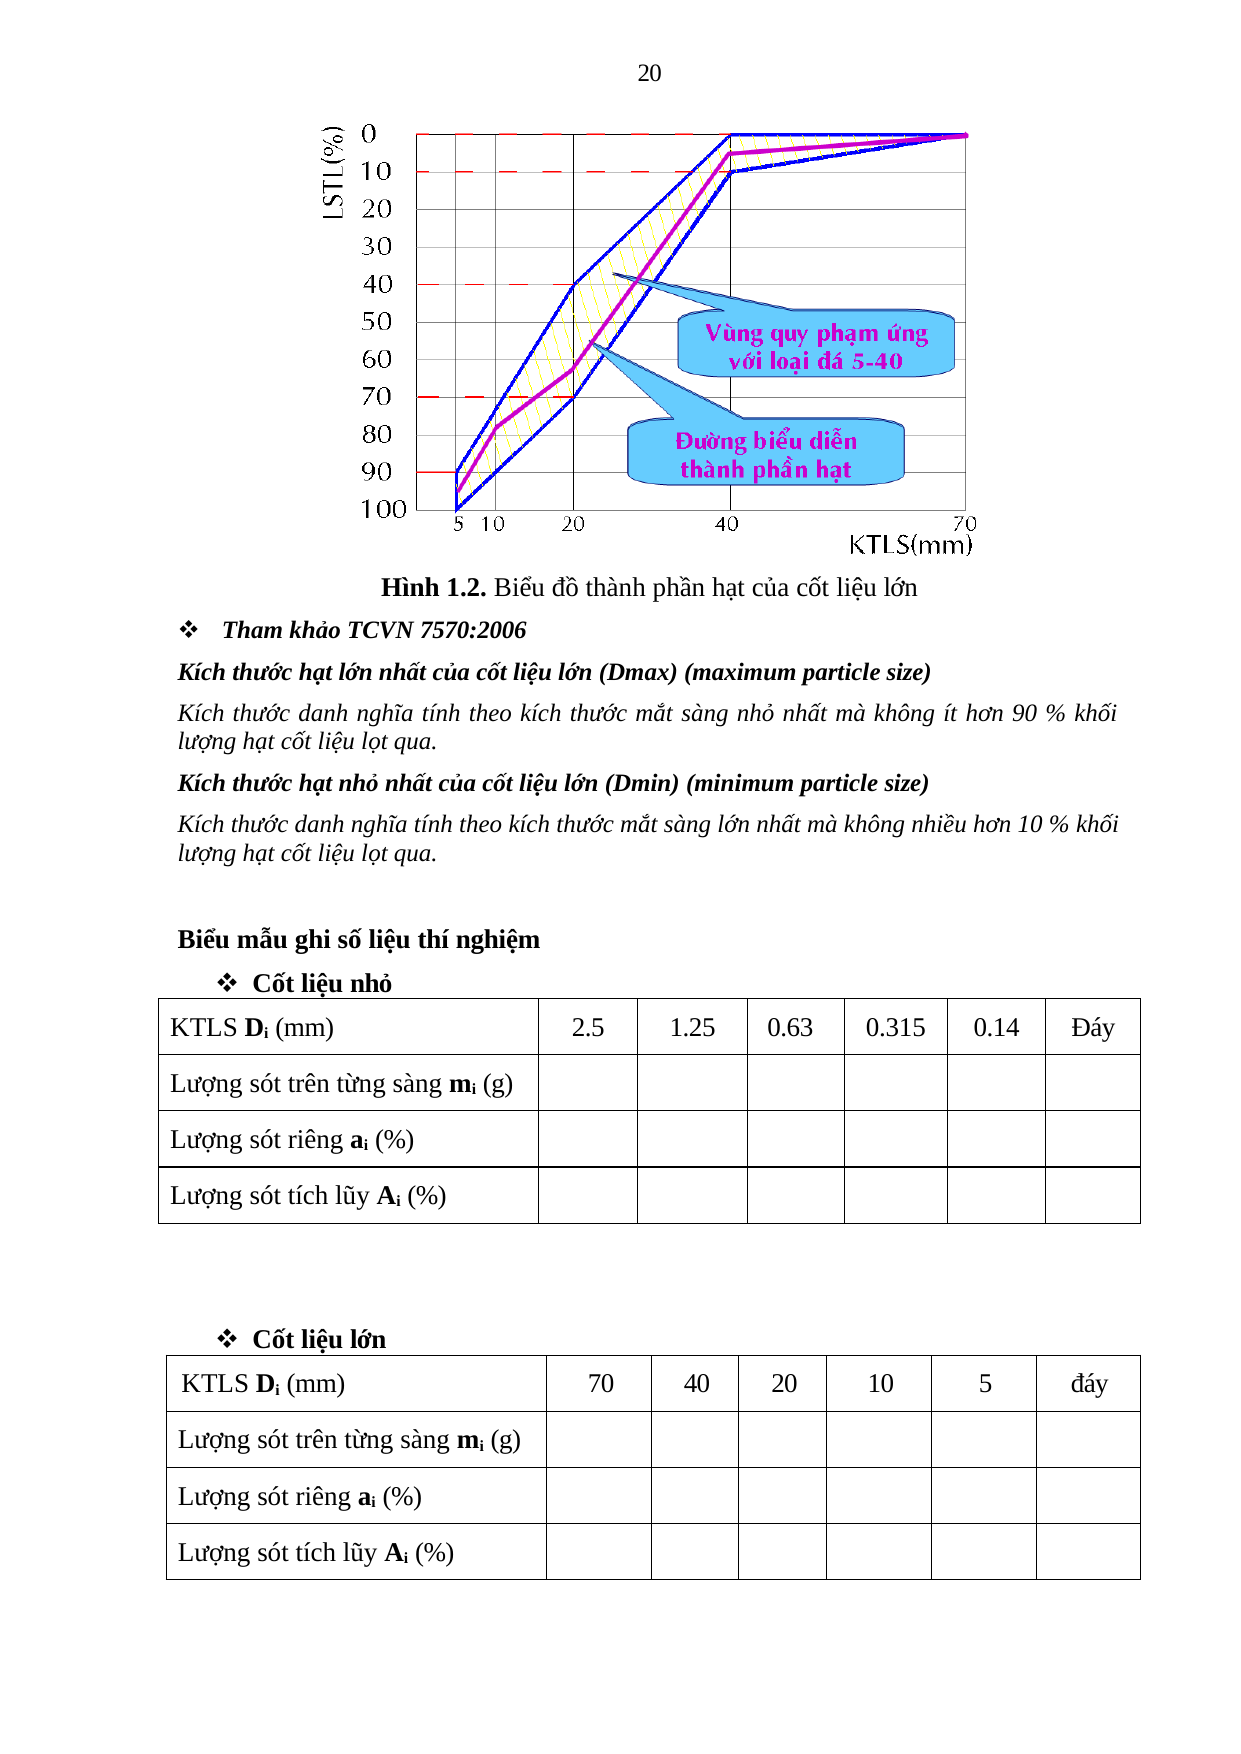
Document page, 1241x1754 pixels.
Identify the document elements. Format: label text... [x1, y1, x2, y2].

table_cell [932, 1468, 1036, 1523]
table_cell [1037, 1412, 1140, 1467]
table_cell [739, 1468, 826, 1523]
table_cell Lượng sót riêng ai (%) [159, 1111, 538, 1166]
list Tham khảo TCVN 7570:2006 [177, 616, 1181, 644]
table_cell [739, 1412, 826, 1467]
table_header 5 [932, 1356, 1036, 1411]
table_header Đáy [1046, 999, 1140, 1054]
text Kích thước hạt lớn nhất của cốt liệu lớn (Dmax) (maximum particle size) [177, 657, 1181, 686]
table_cell [932, 1524, 1036, 1579]
table_cell [827, 1412, 931, 1467]
table_cell [948, 1111, 1045, 1166]
table_cell [547, 1412, 651, 1467]
table_header 0.63 [748, 999, 844, 1054]
text Kích thước danh nghĩa tính theo kích thước mắt sàng nhỏ nhất mà không ít hơn 90 % khối lượng hạt cốt liệu lọt qua. [177, 698, 1122, 755]
table_cell [845, 1055, 947, 1110]
table_cell [827, 1524, 931, 1579]
table_cell Lượng sót tích lũy Ai (%) [159, 1168, 538, 1223]
table_cell [638, 1111, 747, 1166]
table_cell [827, 1468, 931, 1523]
table_cell [845, 1111, 947, 1166]
table_header 40 [652, 1356, 738, 1411]
text Kích thước danh nghĩa tính theo kích thước mắt sàng lớn nhất mà không nhiều hơn 10 % khối lượng hạt cốt liệu lọt qua. [177, 809, 1122, 866]
table_cell [652, 1468, 738, 1523]
table_header 1.25 [638, 999, 747, 1054]
table_cell [948, 1168, 1045, 1223]
table_cell [1037, 1468, 1140, 1523]
text Hình 1.2. Biểu đồ thành phần hạt của cốt liệu lớn [381, 571, 1181, 603]
table_header đáy [1037, 1356, 1140, 1411]
table_header 0.14 [948, 999, 1045, 1054]
table_cell [845, 1168, 947, 1223]
table_cell [948, 1055, 1045, 1110]
table_cell Lượng sót trên từng sàng mi (g) [167, 1412, 546, 1467]
table_cell [932, 1412, 1036, 1467]
table_cell [547, 1468, 651, 1523]
table_cell [539, 1111, 637, 1166]
table_header 2.5 [539, 999, 637, 1054]
table_cell [638, 1168, 747, 1223]
table_cell [1046, 1055, 1140, 1110]
table_cell [638, 1055, 747, 1110]
list Cốt liệu lớn [215, 1323, 1181, 1354]
table_cell [539, 1055, 637, 1110]
table_header 0.315 [845, 999, 947, 1054]
text Biểu mẫu ghi số liệu thí nghiệm [177, 923, 1181, 954]
text Kích thước hạt nhỏ nhất của cốt liệu lớn (Dmin) (minimum particle size) [177, 768, 1181, 797]
list Cốt liệu nhỏ [215, 967, 1181, 998]
table_cell Lượng sót tích lũy Ai (%) [167, 1524, 546, 1579]
table_header 20 [739, 1356, 826, 1411]
table_cell [739, 1524, 826, 1579]
table_cell [539, 1168, 637, 1223]
table_header KTLS Di (mm) [159, 999, 538, 1054]
table_cell [748, 1111, 844, 1166]
table_cell Lượng sót riêng ai (%) [167, 1468, 546, 1523]
table_cell [652, 1412, 738, 1467]
picture [321, 124, 976, 556]
table_cell [1046, 1168, 1140, 1223]
table_header 70 [547, 1356, 651, 1411]
table_cell [1037, 1524, 1140, 1579]
table_cell [1046, 1111, 1140, 1166]
table_header KTLS Di (mm) [167, 1356, 546, 1411]
table_cell [547, 1524, 651, 1579]
table_cell Lượng sót trên từng sàng mi (g) [159, 1055, 538, 1110]
table_cell [748, 1055, 844, 1110]
table_cell [748, 1168, 844, 1223]
table_cell [652, 1524, 738, 1579]
table_header 10 [827, 1356, 931, 1411]
